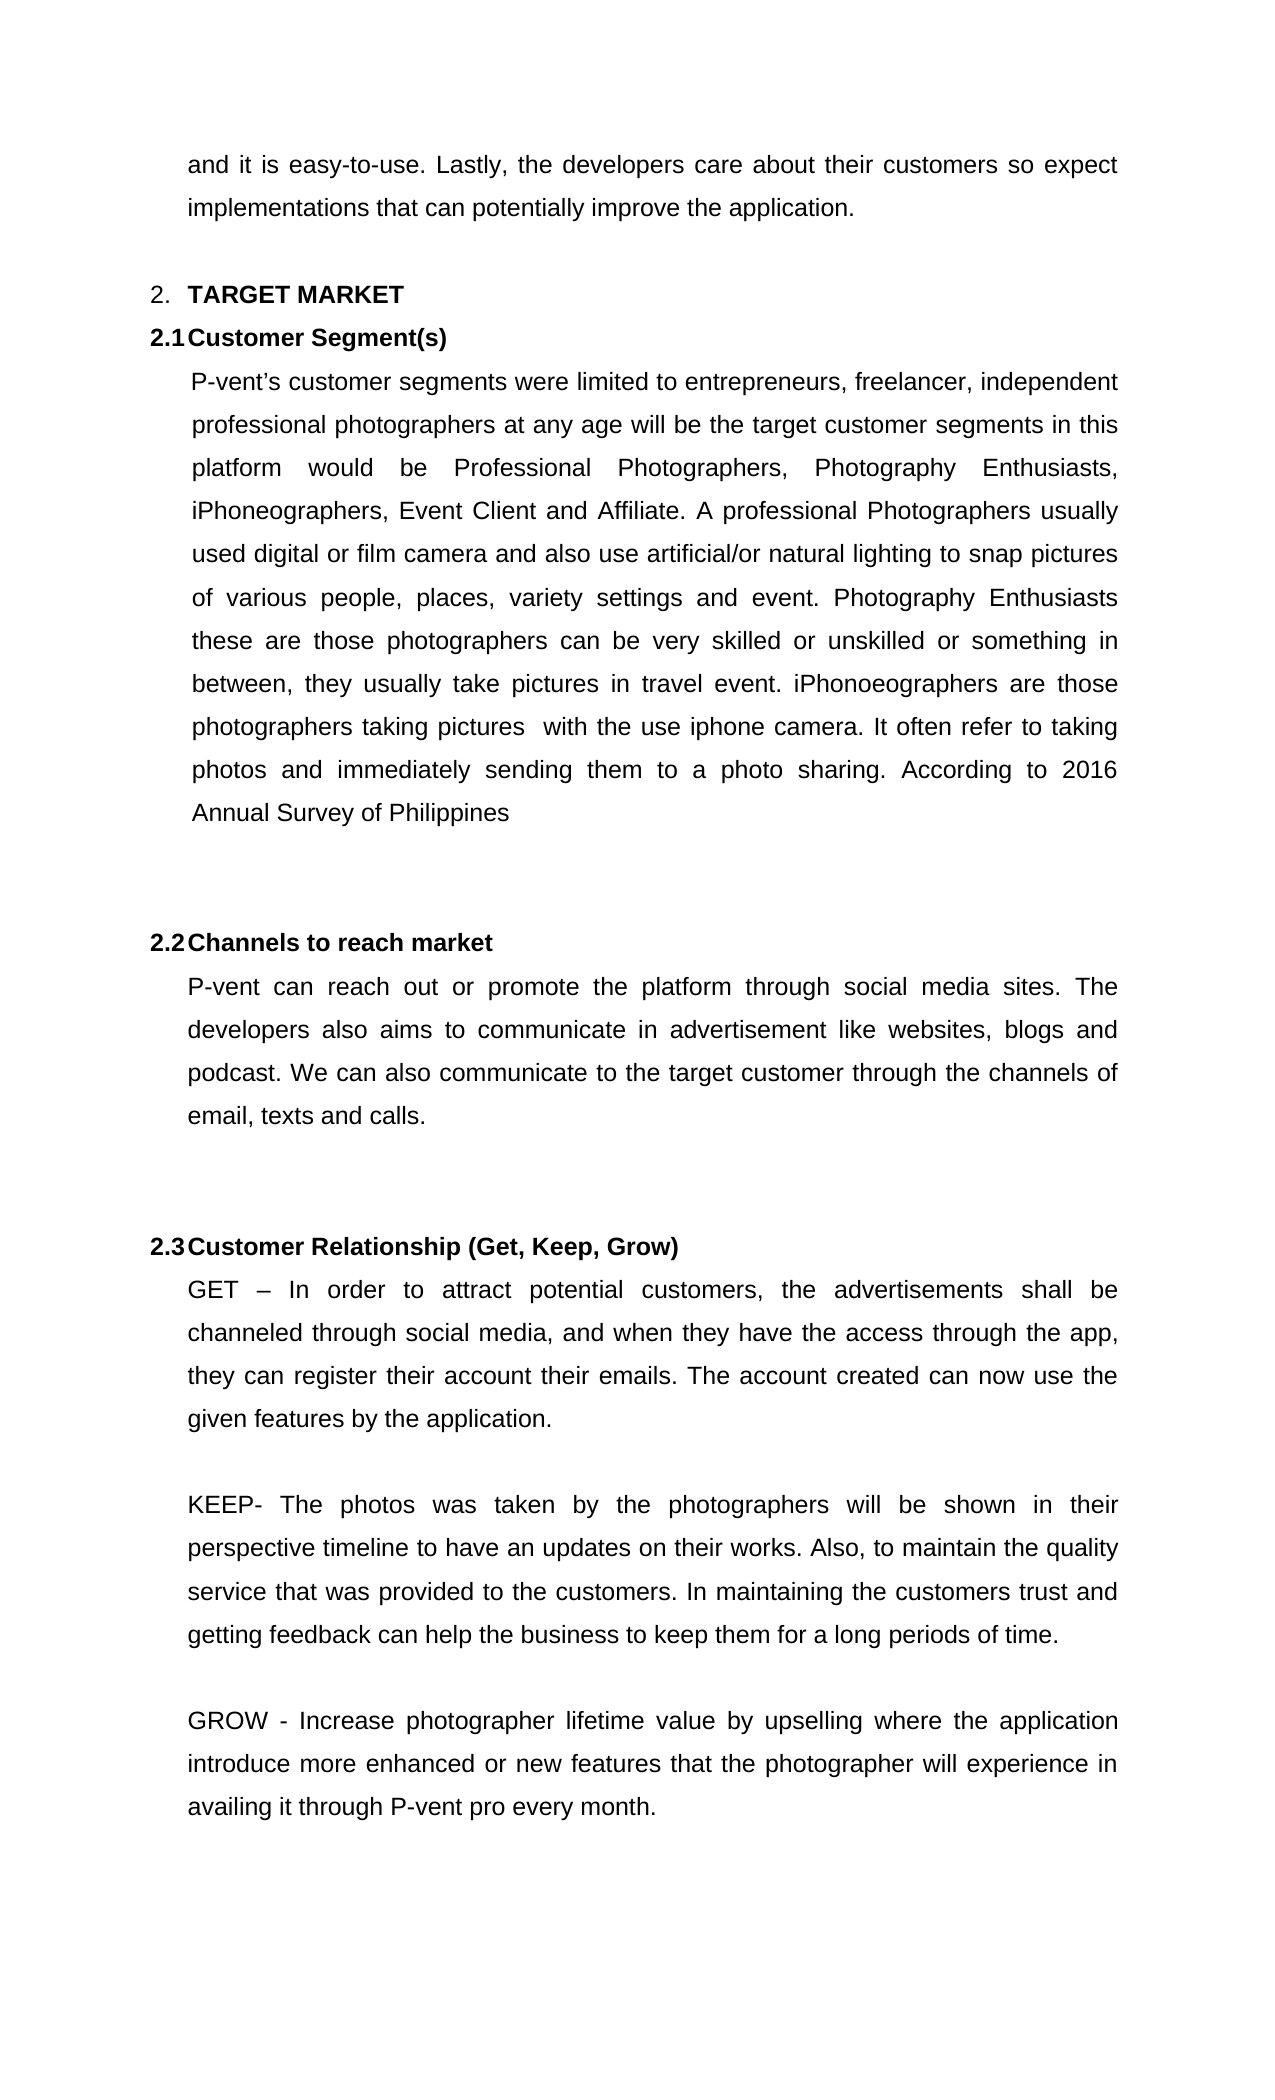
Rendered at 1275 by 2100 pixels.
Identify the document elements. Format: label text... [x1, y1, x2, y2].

list TARGET MARKET [150, 280, 1120, 309]
list Customer Relationship (Get, Keep, Grow) [150, 1231, 1120, 1260]
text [186, 150, 1120, 222]
text P-vent’s customer segments were limited to entrepreneurs, freelancer, independent professional photographers at any age will be the target customer segments in this platform would be Professional Photographers, Photography Enthusiasts, iPhoneographers, Event Client and Affiliate. A professional Photographers usually used digital or film camera and also use artificial/or natural lighting to snap pictures of various people, places, variety settings and event. Photography Enthusiasts these are those photographers can be very skilled or unskilled or something in between, they usually take pictures in travel event. iPhonoeographers are those photographers taking pictures with the use iphone camera. It often refer to taking photos and immediately sending them to a photo sharing. According to 2016 Annual Survey of Philippines [191, 367, 1120, 827]
list KEEP- The photos was taken by the photographers will be shown in their perspective timeline to have an updates on their works. Also, to maintain the quality service that was provided to the customers. In maintaining the customers trust and getting feedback can help the business to keep them for a long periods of time. [187, 1490, 1120, 1648]
list Customer Segment(s) [150, 323, 1120, 352]
list GROW - Increase photographer lifetime value by upselling where the application introduce more enhanced or new features that the photographer will experience in availing it through P-vent pro every month. [187, 1706, 1120, 1821]
list Channels to reach market [150, 928, 1120, 957]
text P-vent can reach out or promote the platform through social media sites. The developers also aims to communicate in advertisement like websites, blogs and podcast. We can also communicate to the target customer through the channels of email, texts and calls. [187, 971, 1120, 1129]
list GET – In order to attract potential customers, the advertisements shall be channeled through social media, and when they have the access through the app, they can register their account their emails. The account created can now use the given features by the application. [187, 1274, 1120, 1433]
